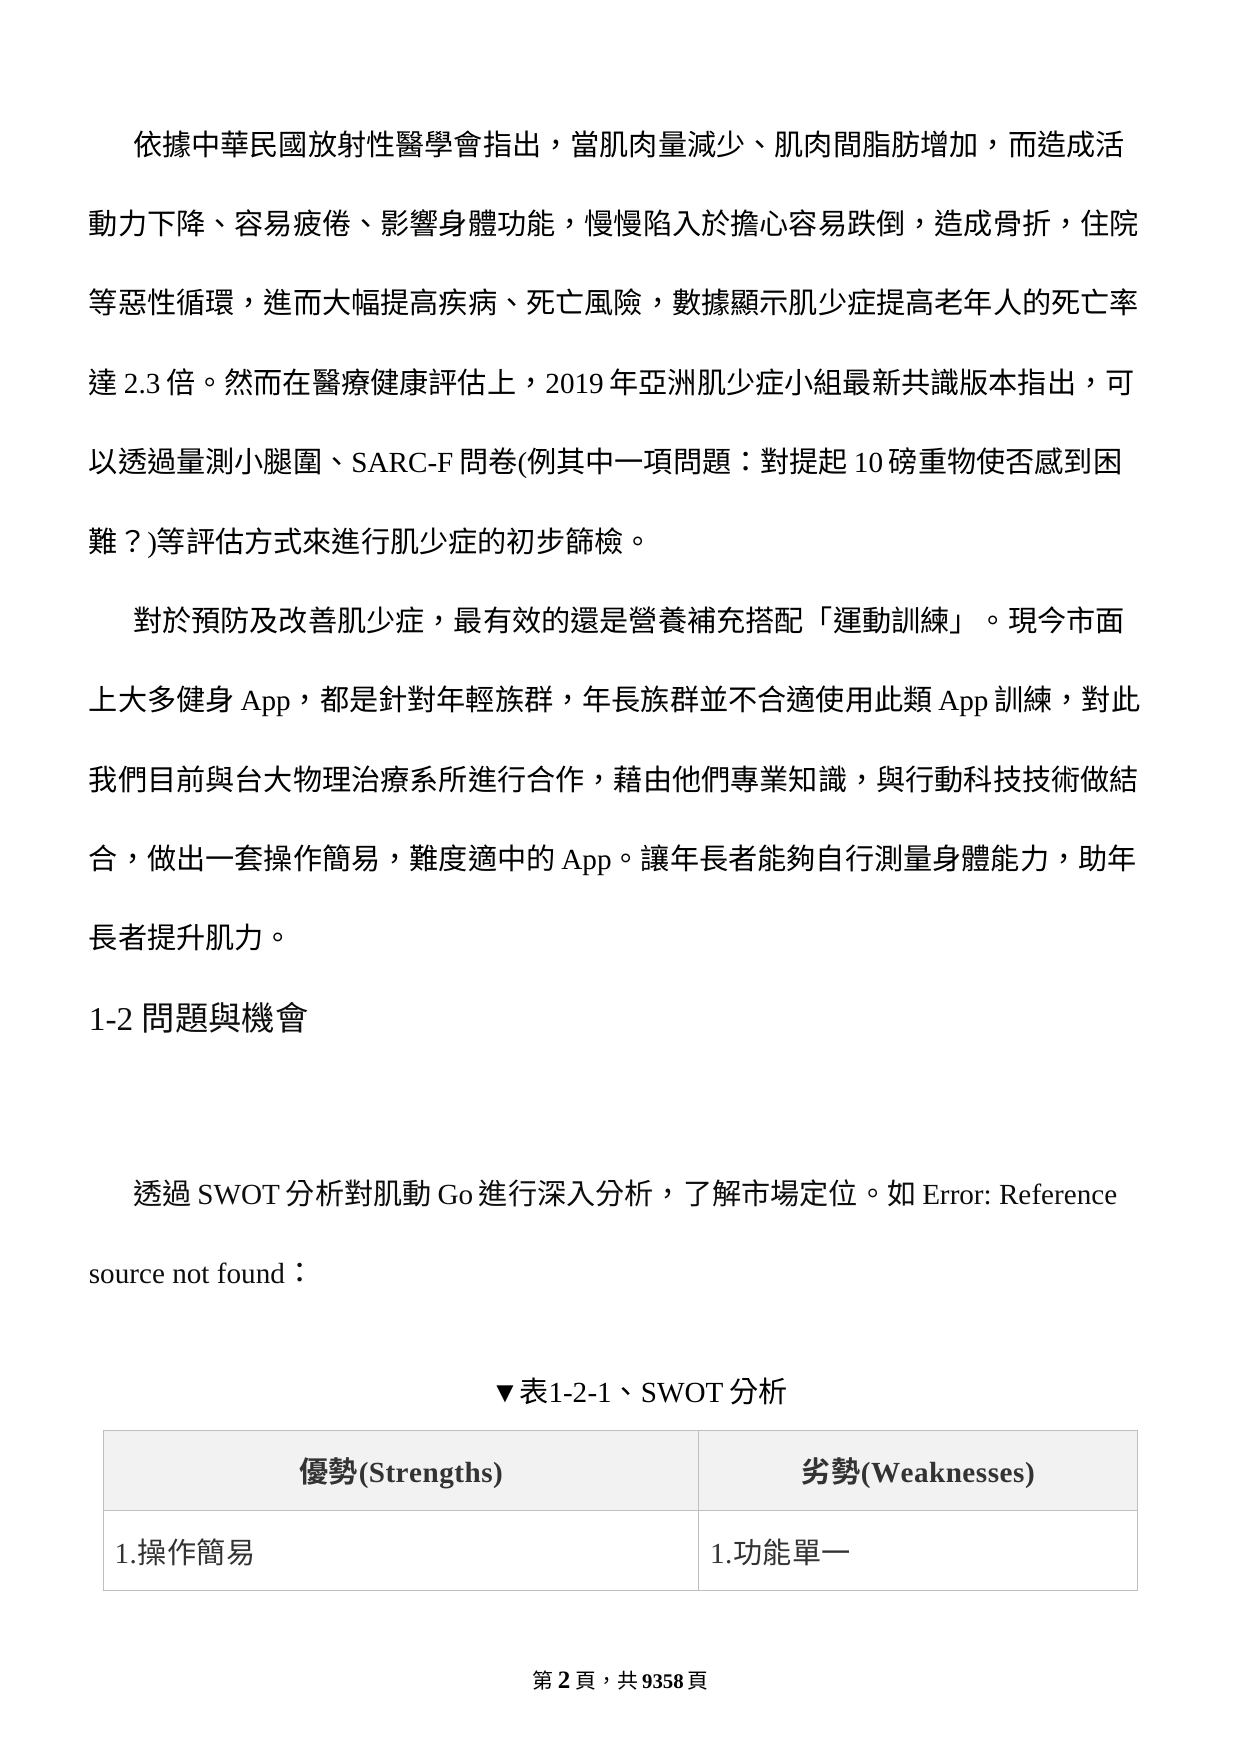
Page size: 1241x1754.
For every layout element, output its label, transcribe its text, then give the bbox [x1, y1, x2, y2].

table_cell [699, 1511, 1137, 1590]
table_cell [104, 1511, 698, 1590]
text 依據中華民國放射性醫學會指出，當肌肉量減少、肌肉間脂肪增加，而造成活動力下降、容易疲倦、影響身體功能，慢慢陷入於擔心容易跌倒，造成骨折，住院等惡性循環，進而大幅提高疾病、死亡風險，數據顯示肌少症提高老年人的死亡率達2.3倍。然而在醫療健康評估上，2019年亞洲肌少症小組最新共識版本指出，可以透過量測小腿圍、SARC-F問卷(例其中一項問題：對提起10磅重物使否感到困難？)等評估方式來進行肌少症的初步篩檢。 [89, 103, 1152, 579]
table_header 優勢(Strengths) [104, 1431, 698, 1510]
table_header 劣勢(Weaknesses) [699, 1431, 1137, 1510]
subtitle 問題與機會 [89, 976, 1152, 1055]
text 對於預防及改善肌少症，最有效的還是營養補充搭配「運動訓練」。現今市面上大多健身App，都是針對年輕族群，年長族群並不合適使用此類App訓練，對此我們目前與台大物理治療系所進行合作，藉由他們專業知識，與行動科技技術做結合，做出一套操作簡易，難度適中的App。讓年長者能夠自行測量身體能力，助年長者提升肌力。 [89, 579, 1152, 976]
text ▼表1-2-1、SWOT分析 [126, 1350, 1152, 1429]
